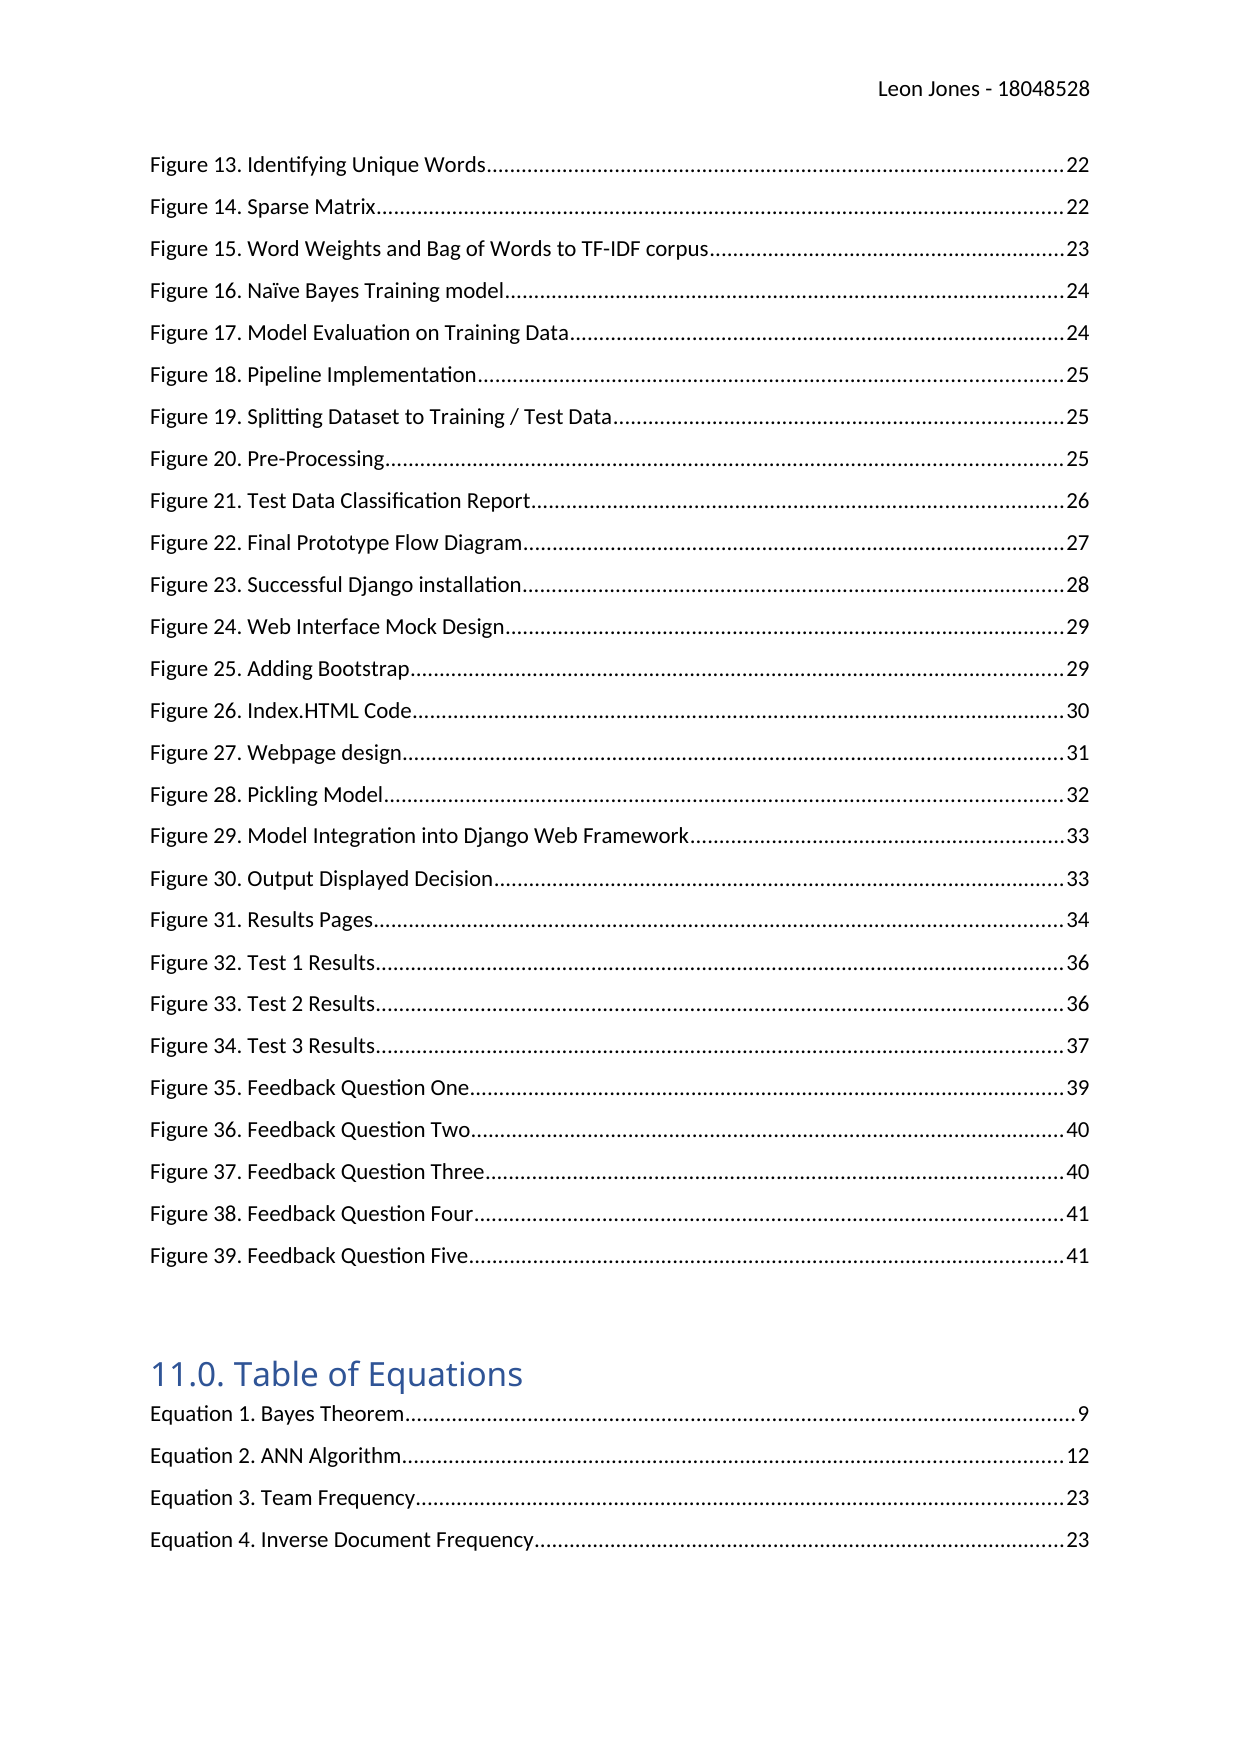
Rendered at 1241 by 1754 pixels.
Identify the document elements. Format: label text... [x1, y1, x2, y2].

text Equation 3. Team Frequency 23 [150, 1483, 1090, 1511]
text Equation 1. Bayes Theorem 9 [150, 1399, 1090, 1427]
text Equation 4. Inverse Document Frequency 23 [150, 1525, 1090, 1553]
text Equation 2. ANN Algorithm 12 [150, 1441, 1090, 1469]
subtitle 11.0. Table of Equations [150, 1350, 1090, 1396]
